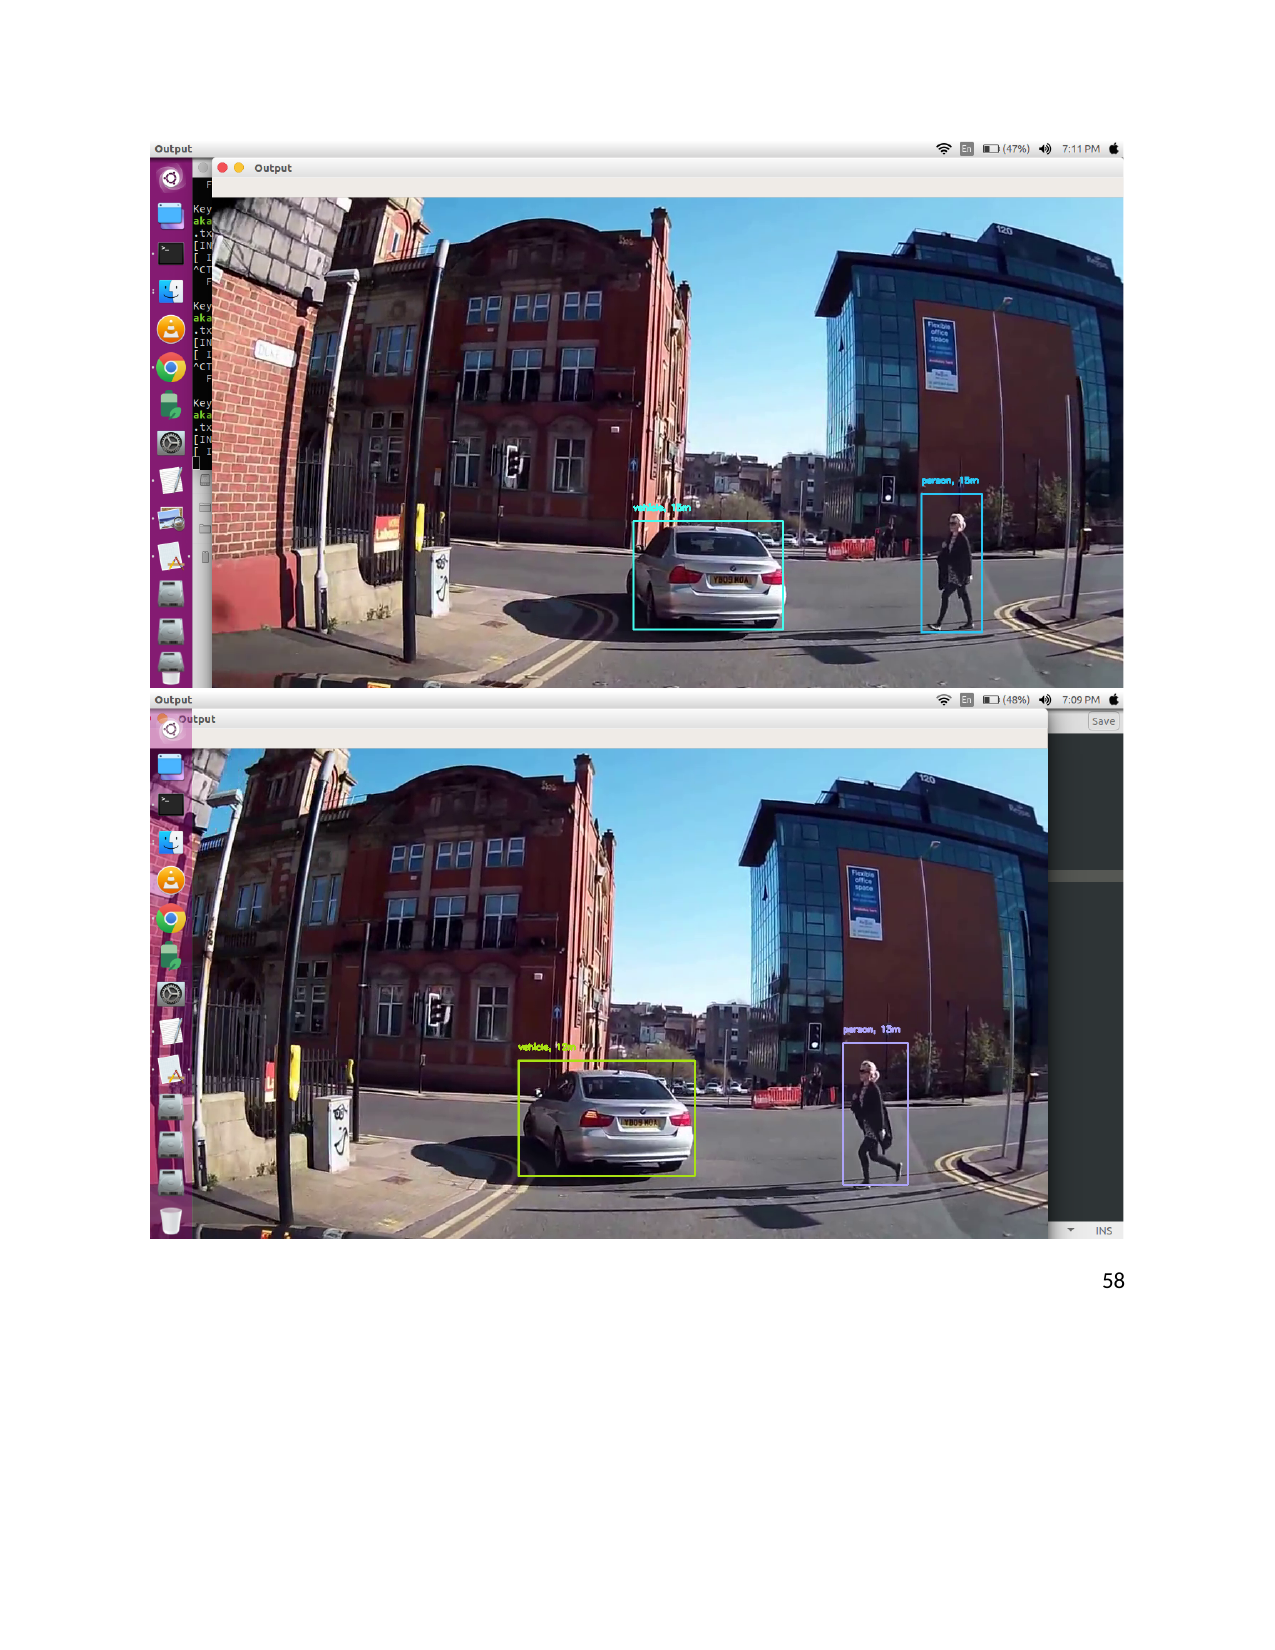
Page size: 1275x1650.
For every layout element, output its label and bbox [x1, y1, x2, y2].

picture [150, 140, 1124, 688]
picture [150, 691, 1124, 1239]
